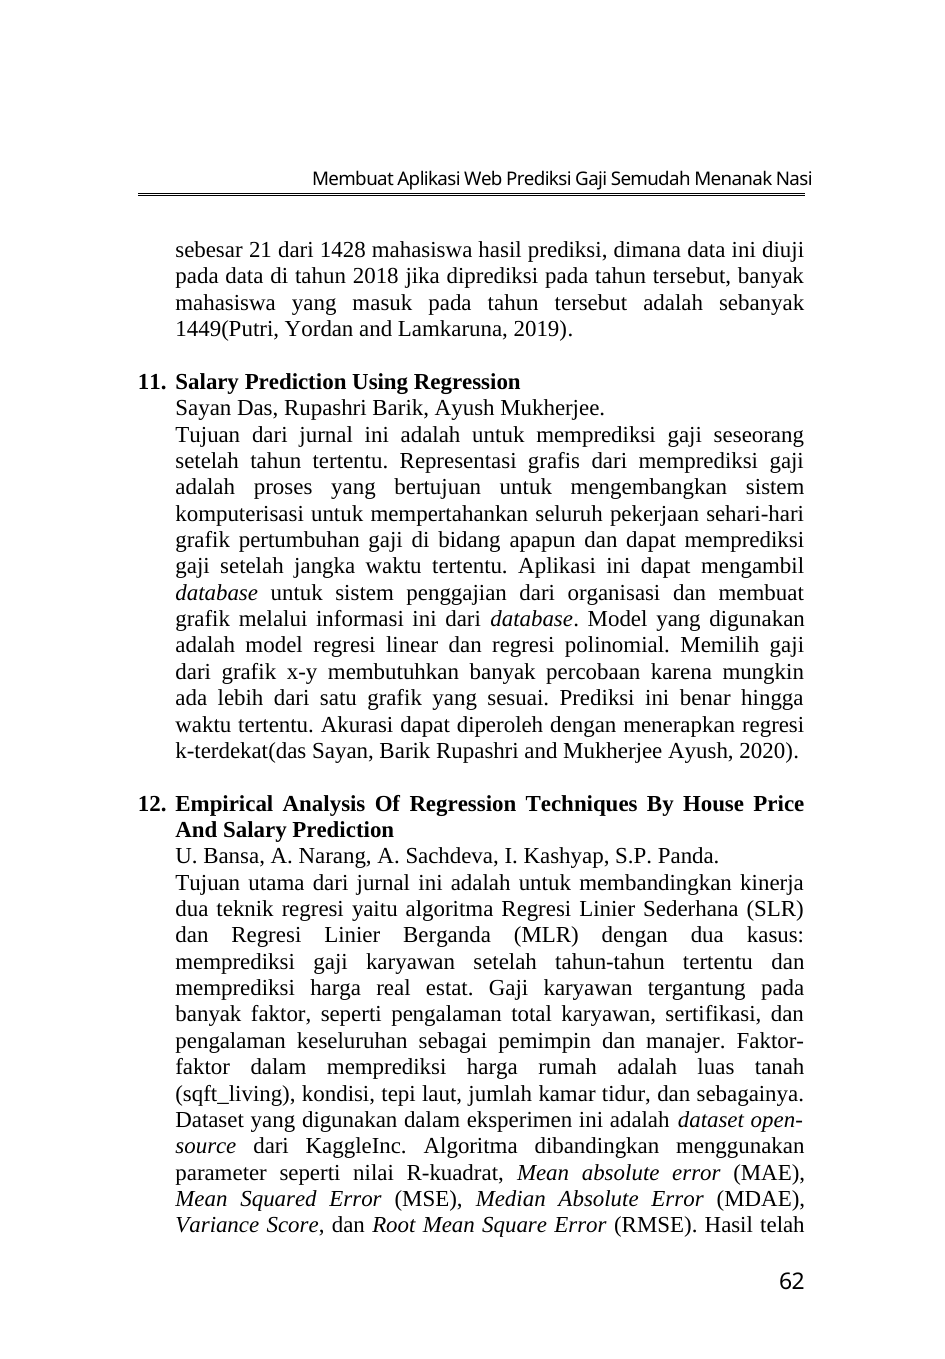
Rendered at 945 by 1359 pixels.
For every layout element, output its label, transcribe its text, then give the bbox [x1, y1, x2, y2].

list Empirical Analysis Of Regression Techniques By House Price And Salary Prediction [138, 790, 805, 842]
list Tujuan dari jurnal ini adalah untuk memprediksi gaji seseorang setelah tahun tertentu. Representasi grafis dari memprediksi gaji adalah proses yang bertujuan untuk mengembangkan sistem komputerisasi untuk mempertahankan seluruh pekerjaan sehari-hari grafik pertumbuhan gaji di bidang apapun dan dapat memprediksi gaji setelah jangka waktu tertentu. Aplikasi ini dapat mengambil database untuk sistem penggajian dari organisasi dan membuat grafik melalui informasi ini dari database. Model yang digunakan adalah model regresi linear dan regresi polinomial. Memilih gaji dari grafik x-y membutuhkan banyak percobaan karena mungkin ada lebih dari satu grafik yang sesuai. Prediksi ini benar hingga waktu tertentu. Akurasi dapat diperoleh dengan menerapkan regresi k-terdekat. [175, 421, 805, 763]
list Sayan Das, Rupashri Barik, Ayush Mukherjee. [175, 394, 805, 421]
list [175, 236, 805, 342]
list U. Bansa, A. Narang, A. Sachdeva, I. Kashyap, S.P. Panda. [175, 842, 805, 869]
list Salary Prediction Using Regression [138, 368, 805, 394]
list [175, 869, 805, 1238]
